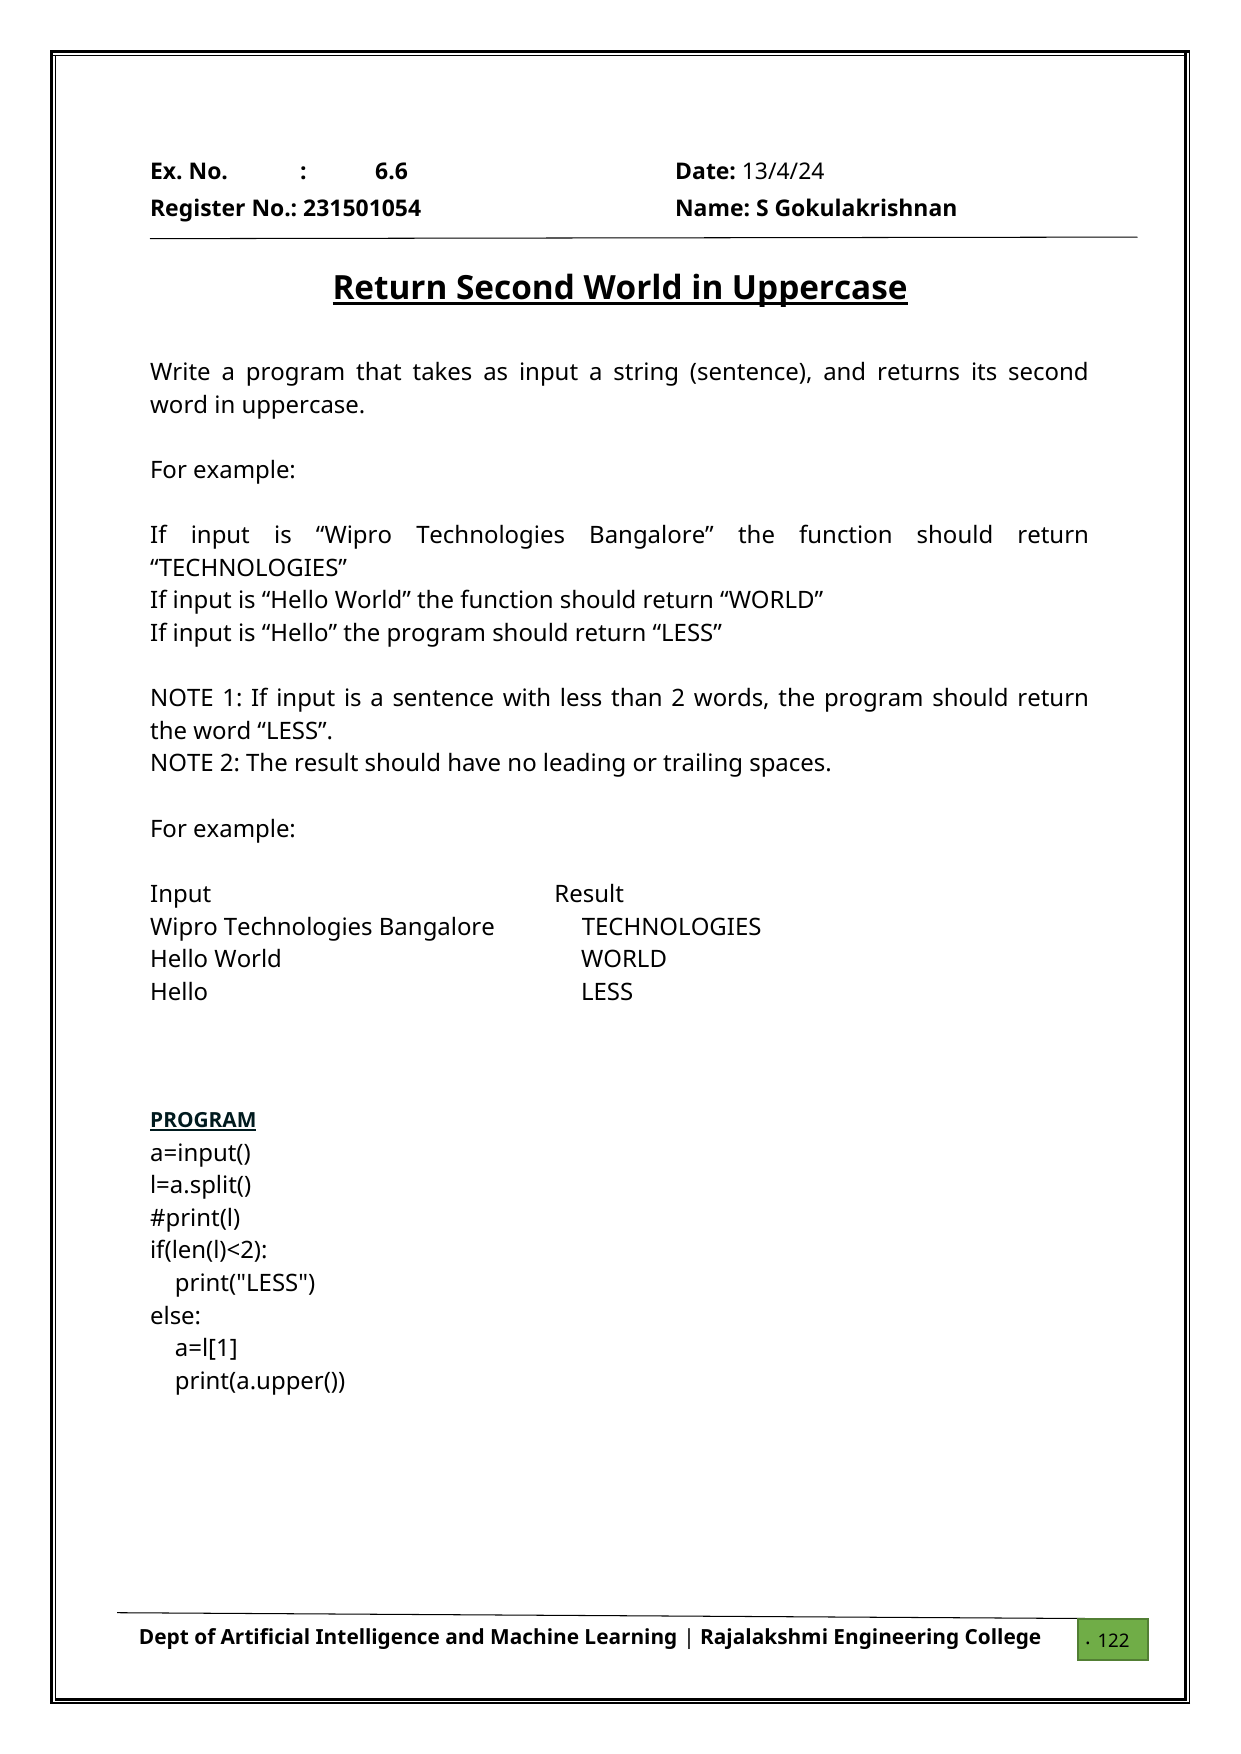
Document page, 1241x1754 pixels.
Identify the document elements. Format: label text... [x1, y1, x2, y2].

text NOTE 1: If input is a sentence with less than 2 words, the program should return the word “LESS”. [150, 681, 1090, 746]
text If input is “Wipro Technologies Bangalore” the function should return “TECHNOLOGIES” [150, 518, 1090, 583]
text Register No.: 231501054 Name: S Gokulakrishnan [150, 191, 1090, 223]
text a=input() [150, 1135, 1090, 1168]
text If input is “Hello” the program should return “LESS” [150, 616, 1090, 648]
text print(a.upper()) [150, 1364, 1090, 1396]
text Ex. No. : 6.6 Date: 13/4/24 [150, 155, 1090, 186]
text Hello LESS [150, 974, 1090, 1007]
text PROGRAM [150, 1105, 1090, 1133]
text a=l[1] [150, 1331, 1090, 1364]
text Hello World WORLD [150, 942, 1090, 974]
text l=a.split() [150, 1168, 1090, 1201]
text if(len(l)<2): [150, 1233, 1090, 1266]
text print("LESS") [150, 1266, 1090, 1298]
text Return Second World in Uppercase [150, 264, 1090, 309]
text else: [150, 1298, 1090, 1331]
text NOTE 2: The result should have no leading or trailing spaces. [150, 746, 1090, 779]
text If input is “Hello World” the function should return “WORLD” [150, 583, 1090, 616]
text For example: [150, 453, 1090, 485]
text Wipro Technologies Bangalore TECHNOLOGIES [150, 909, 1090, 942]
text #print(l) [150, 1201, 1090, 1233]
text For example: [150, 811, 1090, 844]
text Input Result [150, 877, 1090, 909]
text Write a program that takes as input a string (sentence), and returns its second word in uppercase. [150, 355, 1090, 420]
